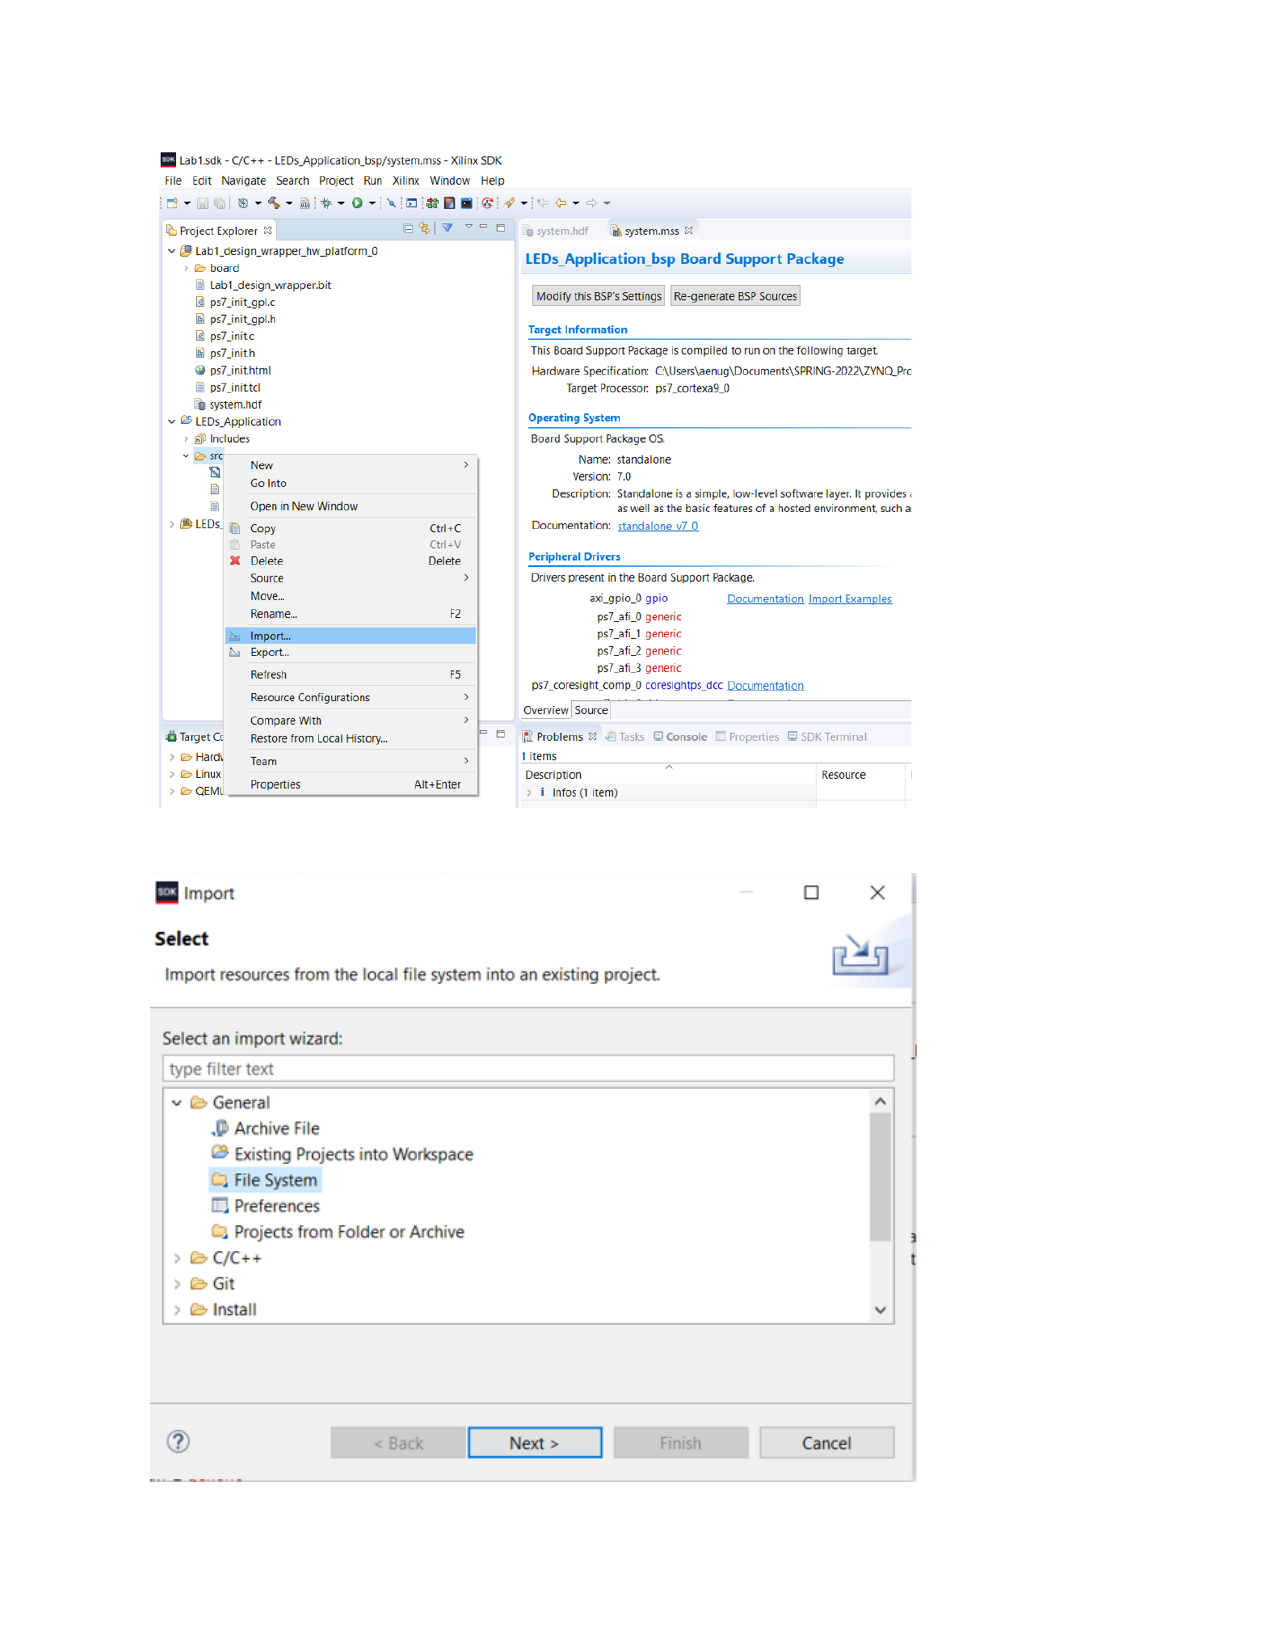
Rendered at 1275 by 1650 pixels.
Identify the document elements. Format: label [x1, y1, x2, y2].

picture [150, 150, 912, 808]
picture [150, 873, 917, 1482]
